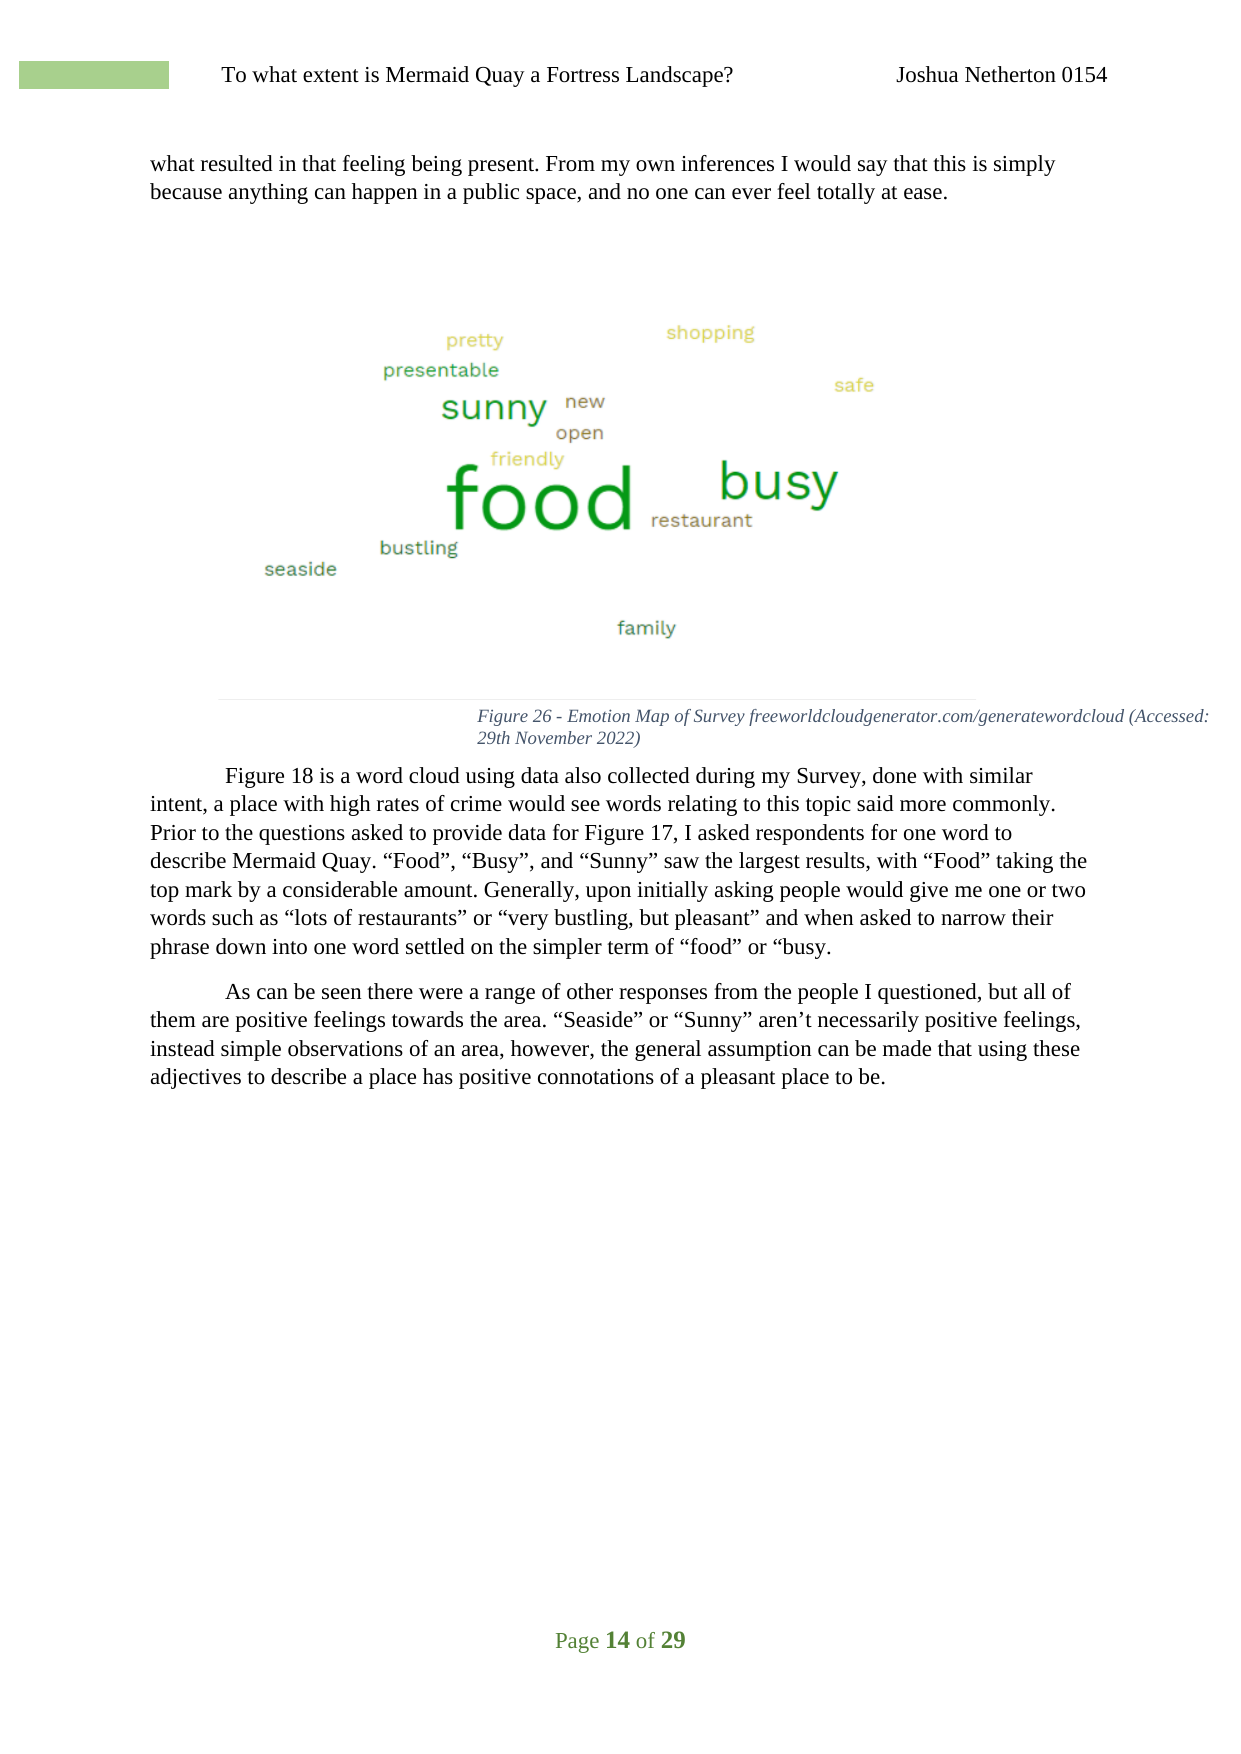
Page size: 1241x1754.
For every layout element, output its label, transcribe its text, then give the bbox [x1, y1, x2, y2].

text Figure 18 is a word cloud using data also collected during my Survey, done with similar intent, a place with high rates of crime would see words relating to this topic said more commonly. Prior to the questions asked to provide data for Figure 17, I asked respondents for one word to describe Mermaid Quay. “Food”, “Busy”, and “Sunny” saw the largest results, with “Food” taking the top mark by a considerable amount. Generally, upon initially asking people would give me one or two words such as “lots of restaurants” or “very bustling, but pleasant” and when asked to narrow their phrase down into one word settled on the simpler term of “food” or “busy. [150, 847, 1090, 1044]
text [150, 150, 1090, 290]
picture [419, 510, 976, 784]
text As can be seen there were a range of other responses from the people I questioned, but all of them are positive feelings towards the area. “Seaside” or “Sunny” aren’t necessarily positive feelings, instead simple observations of an area, however, the general assumption can be made that using these adjectives to describe a place has positive connotations of a pleasant place to be. [150, 1063, 1090, 1175]
